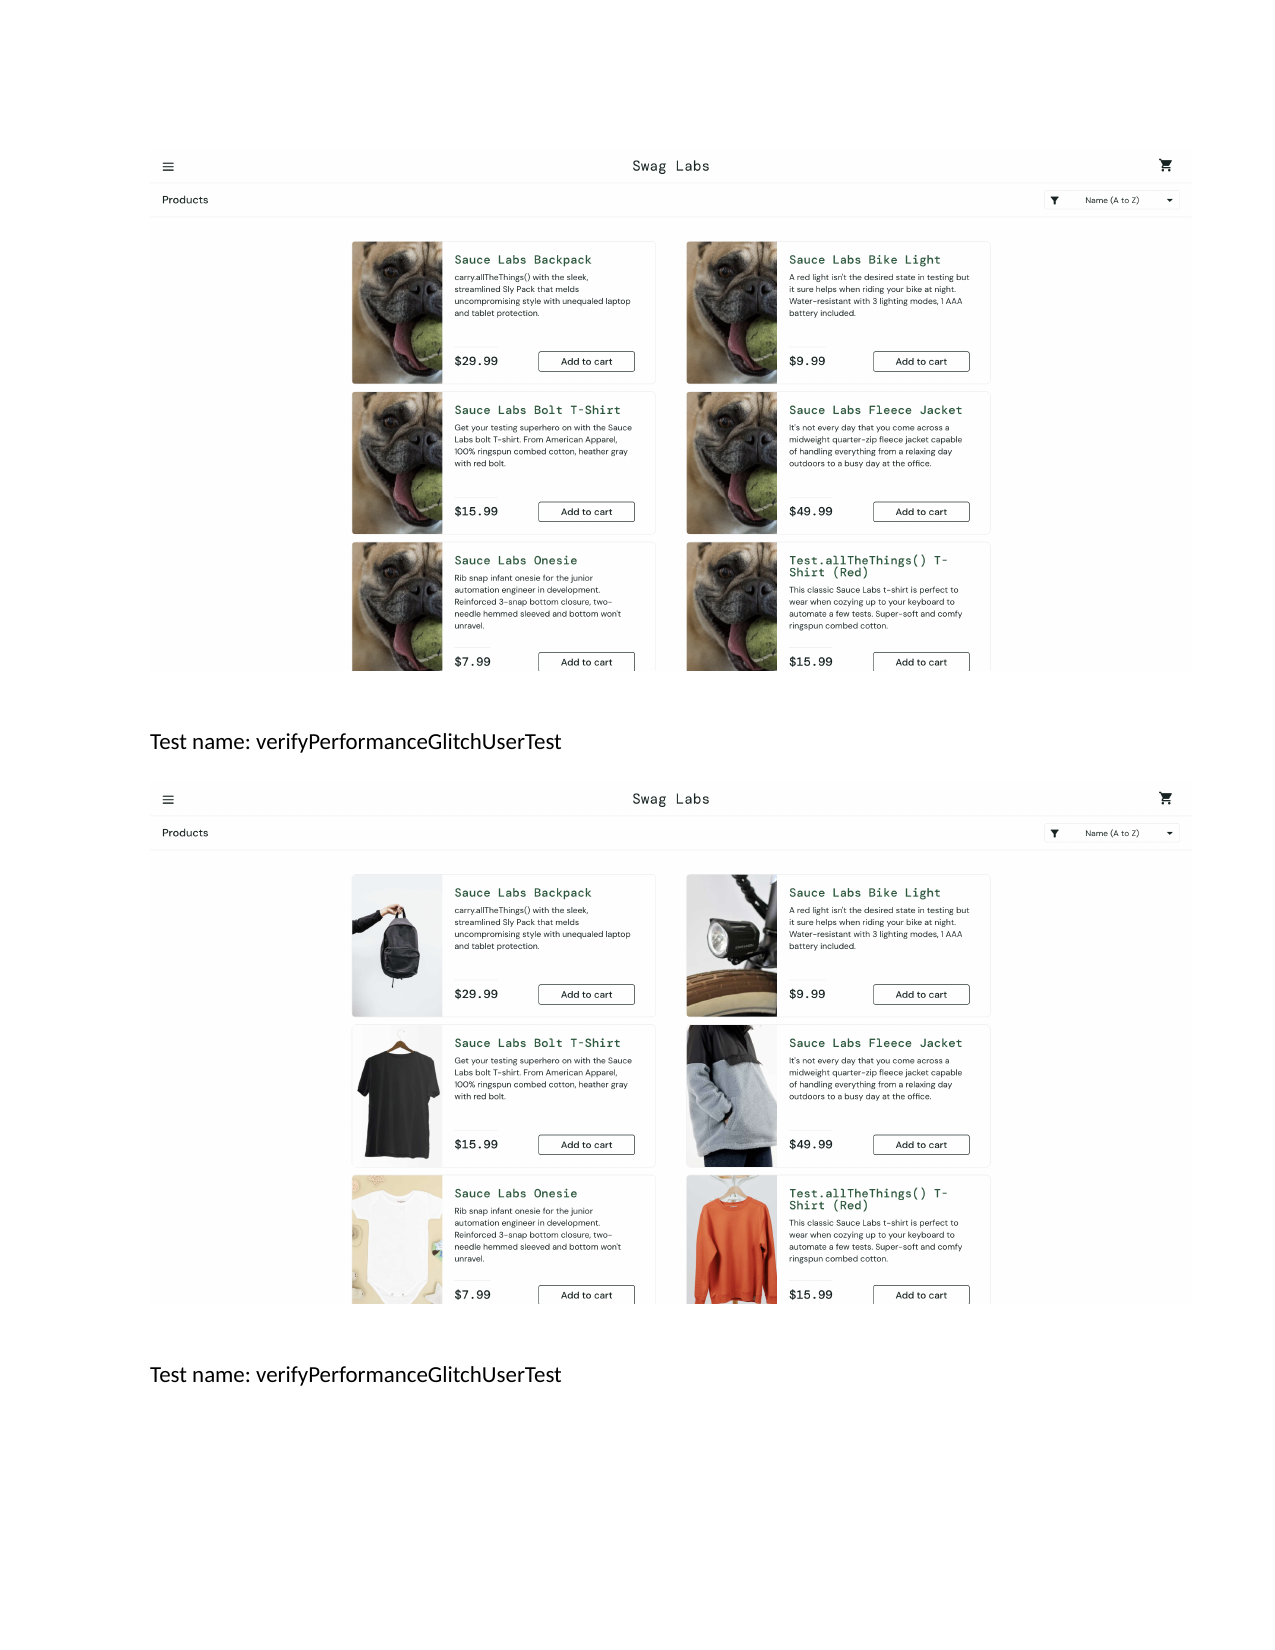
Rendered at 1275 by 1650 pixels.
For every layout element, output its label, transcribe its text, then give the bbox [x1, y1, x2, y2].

text Test name: verifyPerformanceGlitchUserTest [150, 705, 1125, 841]
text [150, 1362, 1125, 1464]
picture [150, 841, 1192, 1362]
picture [150, 184, 1192, 705]
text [150, 150, 1125, 184]
